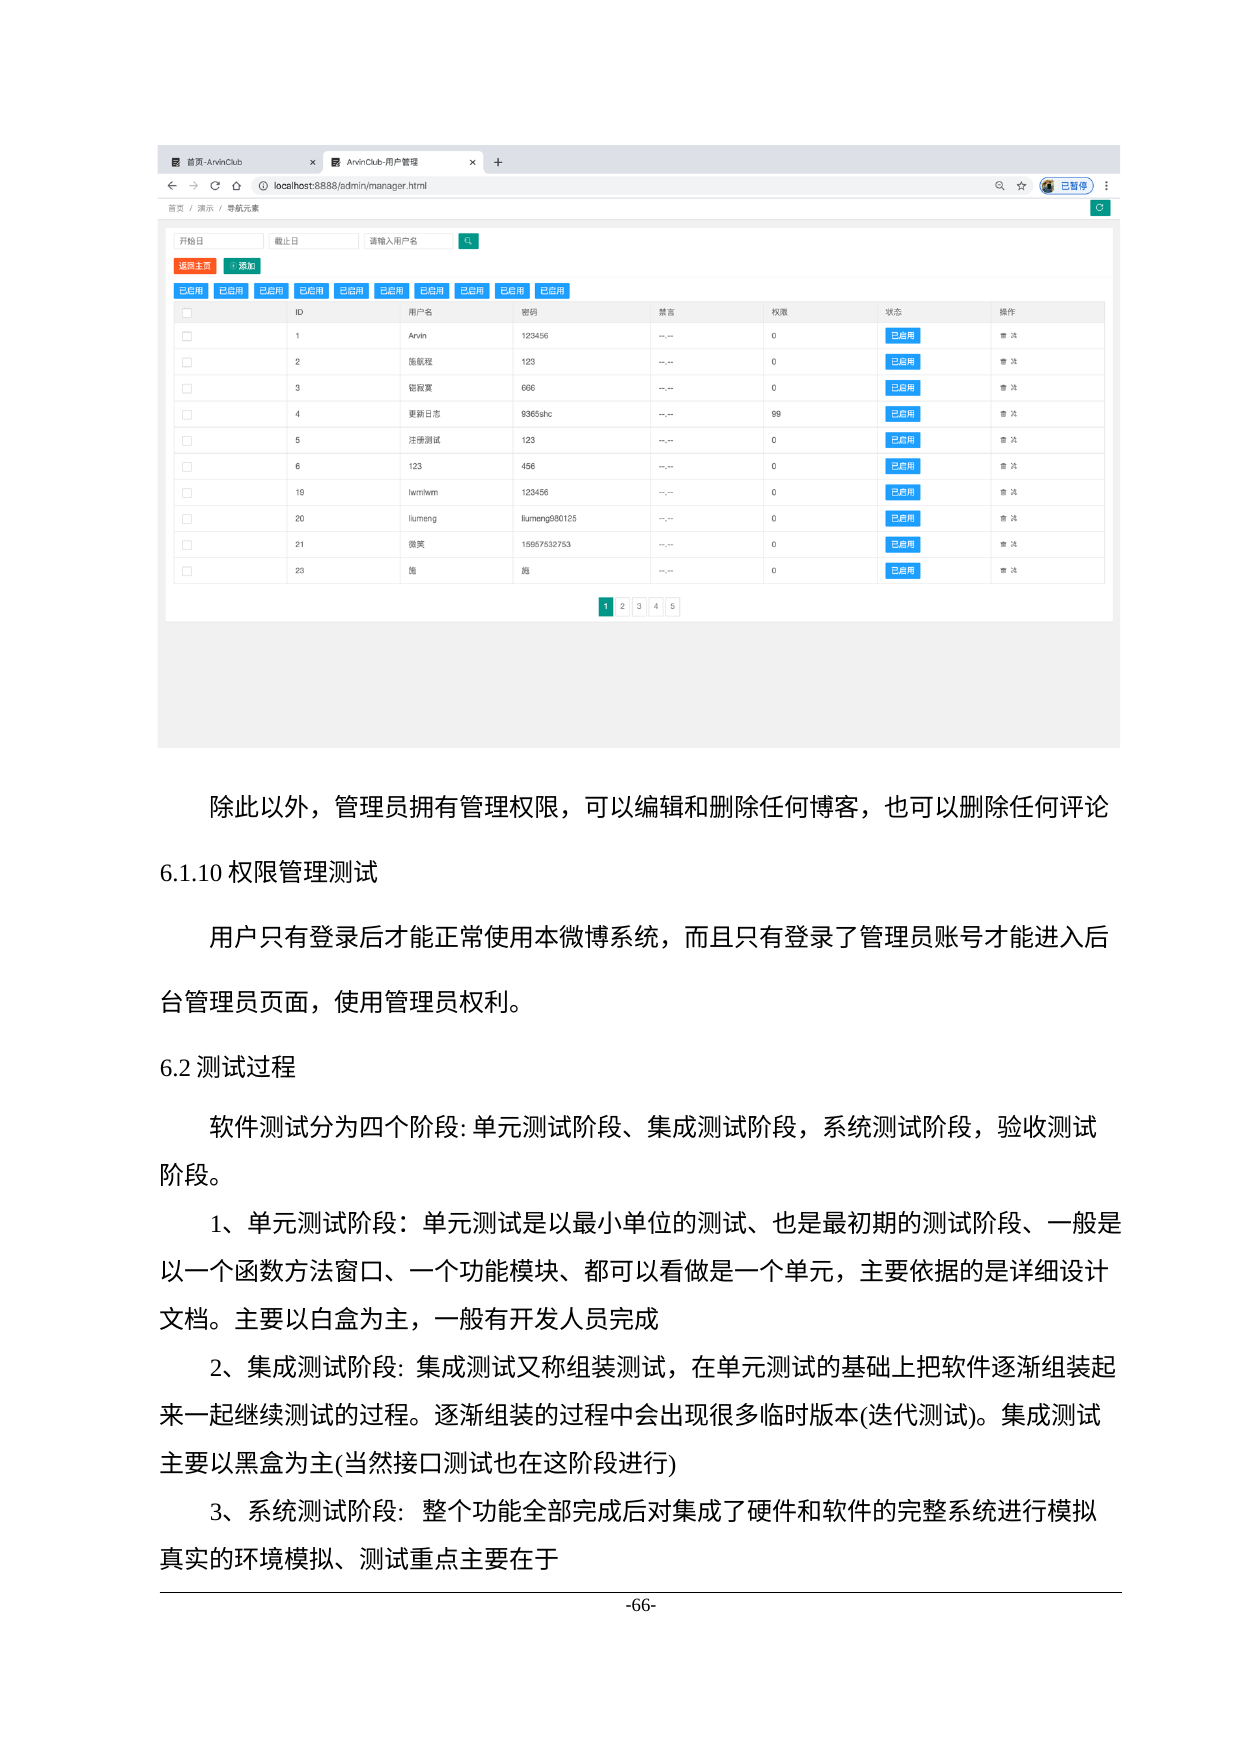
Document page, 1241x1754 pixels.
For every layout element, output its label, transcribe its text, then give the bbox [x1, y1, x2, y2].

text 3、系统测试阶段: 整个功能全部完成后对集成了硬件和软件的完整系统进行模拟真实的环境模拟、测试重点主要在于 [159, 1482, 1122, 1578]
subtitle 6.1.10 权限管理测试 [159, 838, 1122, 903]
picture [157, 145, 1121, 748]
text 2、集成测试阶段: 集成测试又称组装测试，在单元测试的基础上把软件逐渐组装起来一起继续测试的过程。逐渐组装的过程中会出现很多临时版本(迭代测试)。集成测试主要以黑盒为主(当然接口测试也在这阶段进行) [159, 1338, 1122, 1482]
text 用户只有登录后才能正常使用本微博系统，而且只有登录了管理员账号才能进入后台管理员页面，使用管理员权利。 [159, 903, 1122, 1033]
subtitle 6.2测试过程 [159, 1033, 1122, 1098]
text 1、单元测试阶段：单元测试是以最小单位的测试、也是最初期的测试阶段、一般是以一个函数方法窗口、一个功能模块、都可以看做是一个单元，主要依据的是详细设计文档。主要以白盒为主，一般有开发人员完成 [159, 1194, 1122, 1338]
text 软件测试分为四个阶段: 单元测试阶段、集成测试阶段，系统测试阶段，验收测试阶段。 [159, 1098, 1122, 1194]
